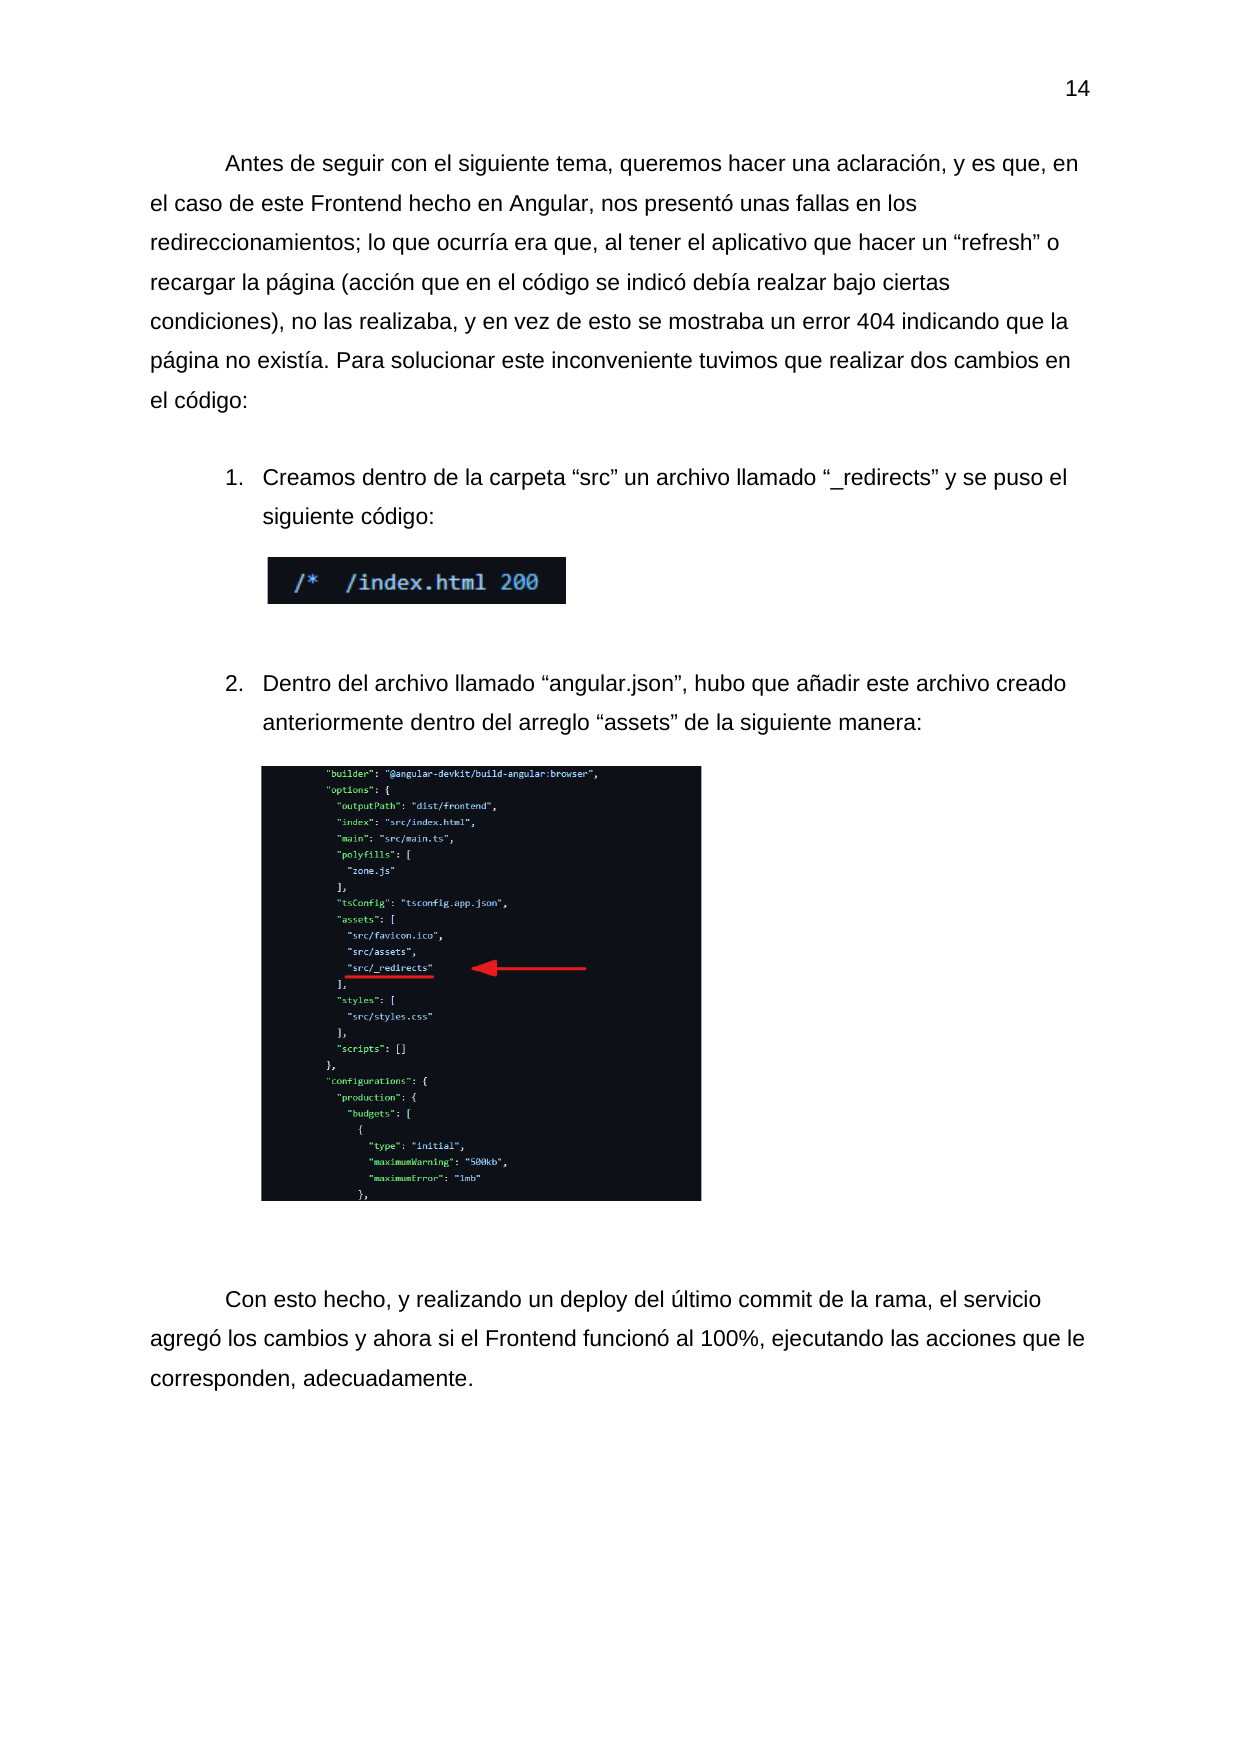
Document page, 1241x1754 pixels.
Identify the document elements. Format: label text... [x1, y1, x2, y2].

text Con esto hecho, y realizando un deploy del último commit de la rama, el servicio agregó los cambios y ahora si el Frontend funcionó al 100%, ejecutando las acciones que le corresponden, adecuadamente. [150, 1286, 1090, 1391]
picture [267, 557, 566, 604]
text Antes de seguir con el siguiente tema, queremos hacer una aclaración, y es que, en el caso de este Frontend hecho en Angular, nos presentó unas fallas en los redireccionamientos; lo que ocurría era que, al tener el aplicativo que hacer un “refresh” o recargar la página (acción que en el código se indicó debía realzar bajo ciertas condiciones), no las realizaba, y en vez de esto se mostraba un error 404 indicando que la página no existía. Para solucionar este inconveniente tuvimos que realizar dos cambios en el código: [150, 150, 1090, 413]
list Creamos dentro de la carpeta “src” un archivo llamado “_redirects” y se puso el siguiente código: [225, 464, 1090, 530]
picture [261, 766, 702, 1201]
list Dentro del archivo llamado “angular.json”, hubo que añadir este archivo creado anteriormente dentro del arreglo “assets” de la siguiente manera: [225, 670, 1090, 736]
